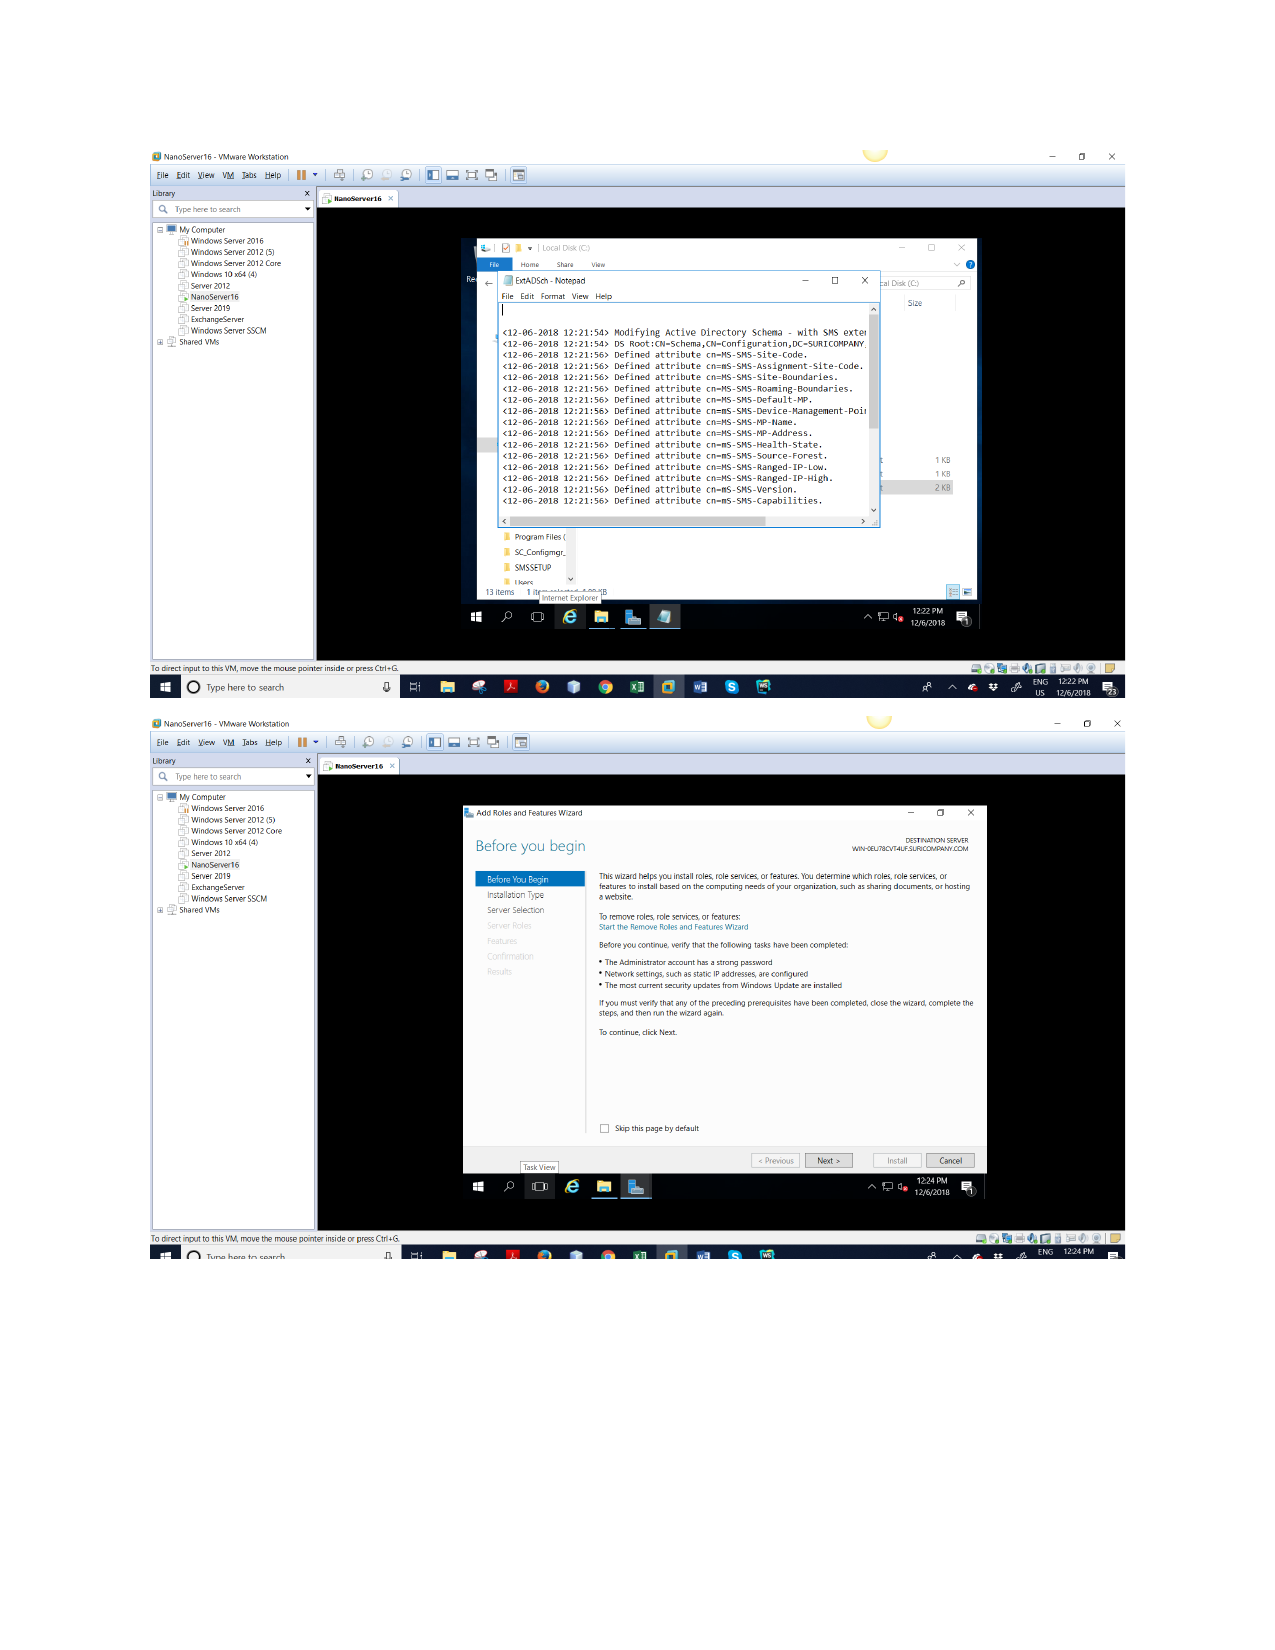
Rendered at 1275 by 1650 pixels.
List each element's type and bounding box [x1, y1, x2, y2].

picture [150, 716, 1125, 1259]
picture [150, 150, 1125, 698]
